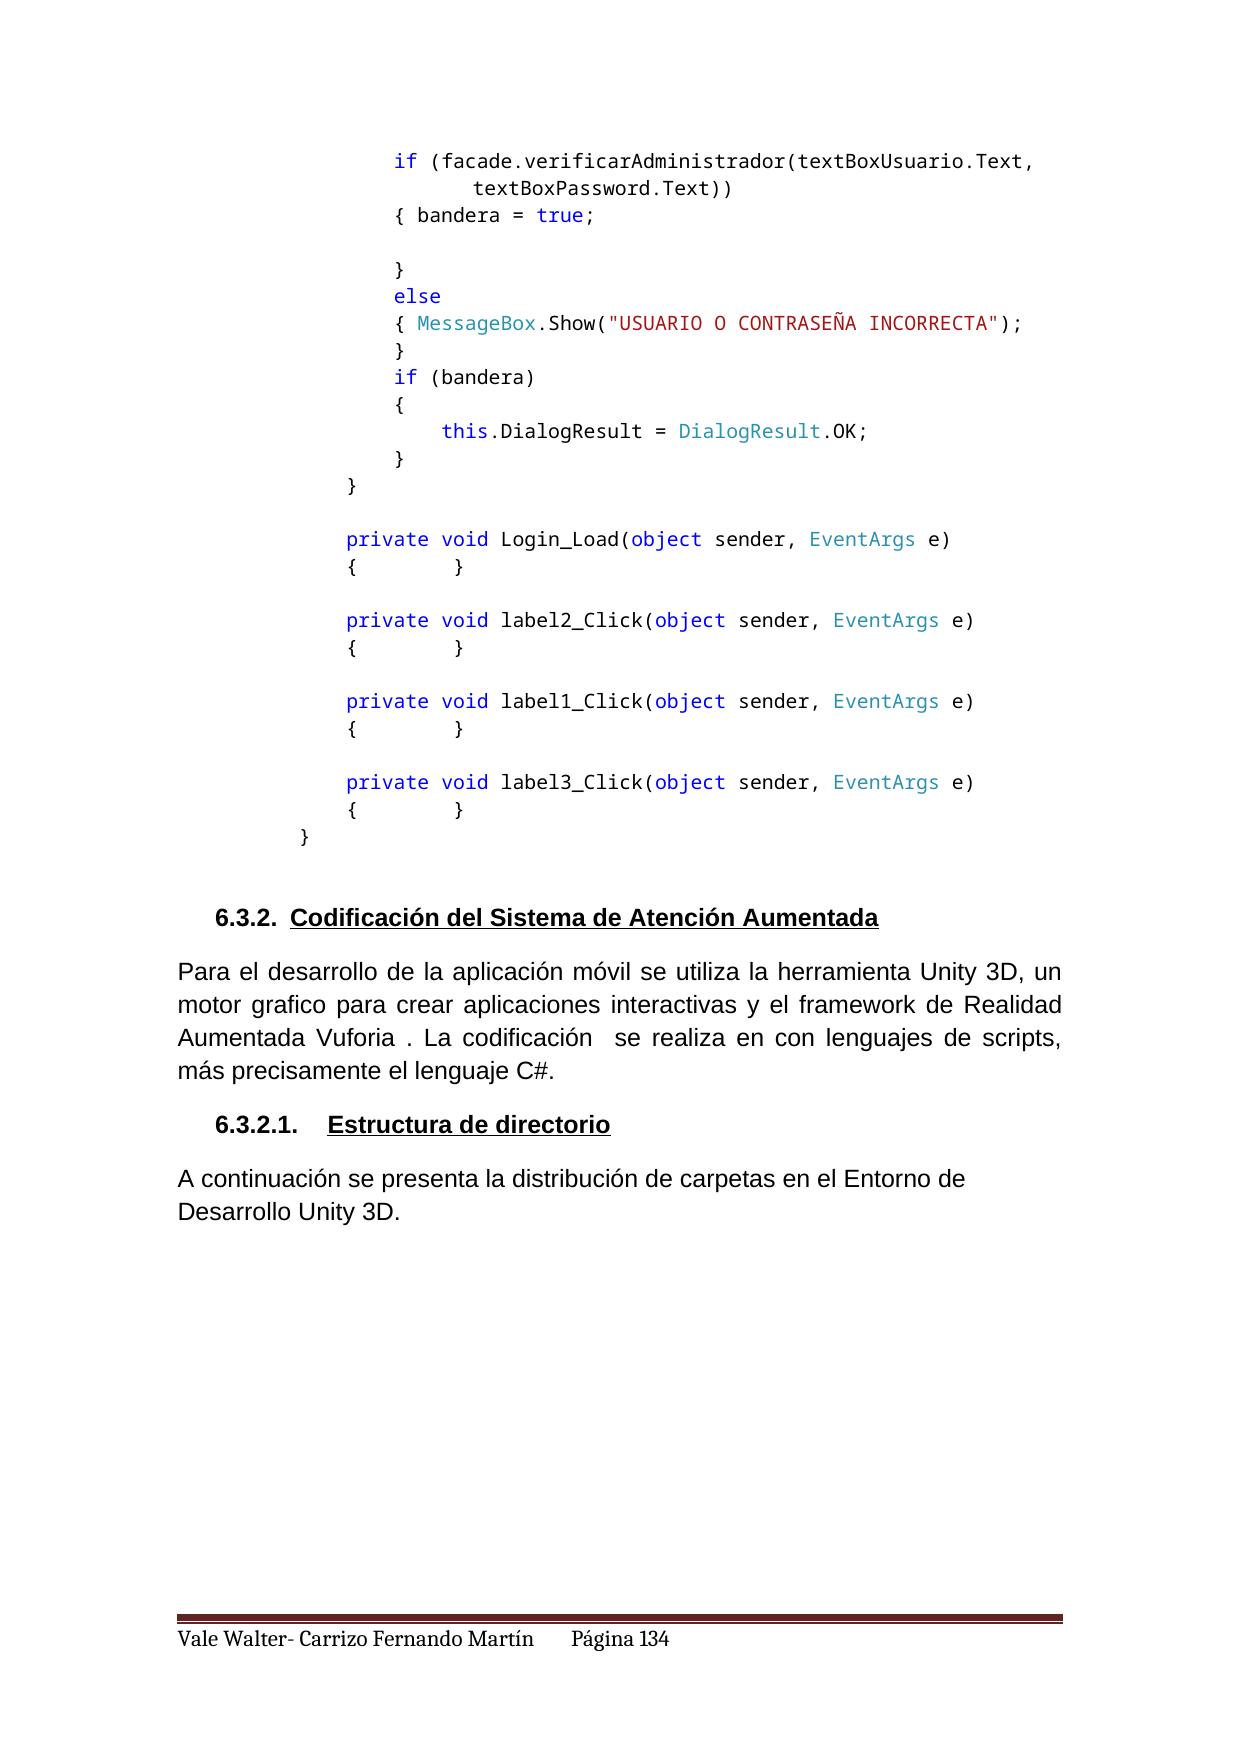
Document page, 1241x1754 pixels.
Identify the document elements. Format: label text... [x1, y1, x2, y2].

text private void label3_Click(object sender, EventArgs e) [251, 768, 1063, 795]
text private void label2_Click(object sender, EventArgs e) [251, 606, 1063, 633]
text { bandera = true; [251, 202, 1063, 228]
text else [251, 282, 1063, 309]
text this.DialogResult = DialogResult.OK; [251, 417, 1063, 444]
text { } [251, 795, 1063, 822]
list Codificación del Sistema de Atención Aumentada [215, 903, 1063, 932]
text } [251, 444, 1063, 471]
text if (bandera) [251, 363, 1063, 390]
text A continuación se presenta la distribución de carpetas en el Entorno de Desarrollo Unity 3D. [177, 1163, 1063, 1225]
text } [251, 256, 1063, 282]
text Para el desarrollo de la aplicación móvil se utiliza la herramienta Unity 3D, un motor grafico para crear aplicaciones interactivas y el framework de Realidad Aumentada Vuforia . La codificación se realiza en con lenguajes de scripts, más precisamente el lenguaje C#. [177, 957, 1063, 1084]
text private void Login_Load(object sender, EventArgs e) [251, 525, 1063, 552]
text { } [251, 714, 1063, 741]
text } [251, 336, 1063, 363]
text { [251, 390, 1063, 417]
list Estructura de directorio [215, 1110, 1063, 1138]
text { MessageBox.Show("USUARIO O CONTRASEÑA INCORRECTA"); [251, 309, 1063, 336]
text } [251, 471, 1063, 498]
text { } [251, 633, 1063, 660]
text if (facade.verificarAdministrador(textBoxUsuario.Text, textBoxPassword.Text)) [251, 148, 1063, 202]
text private void label1_Click(object sender, EventArgs e) [251, 687, 1063, 714]
text { } [251, 552, 1063, 579]
text } [251, 822, 1063, 849]
